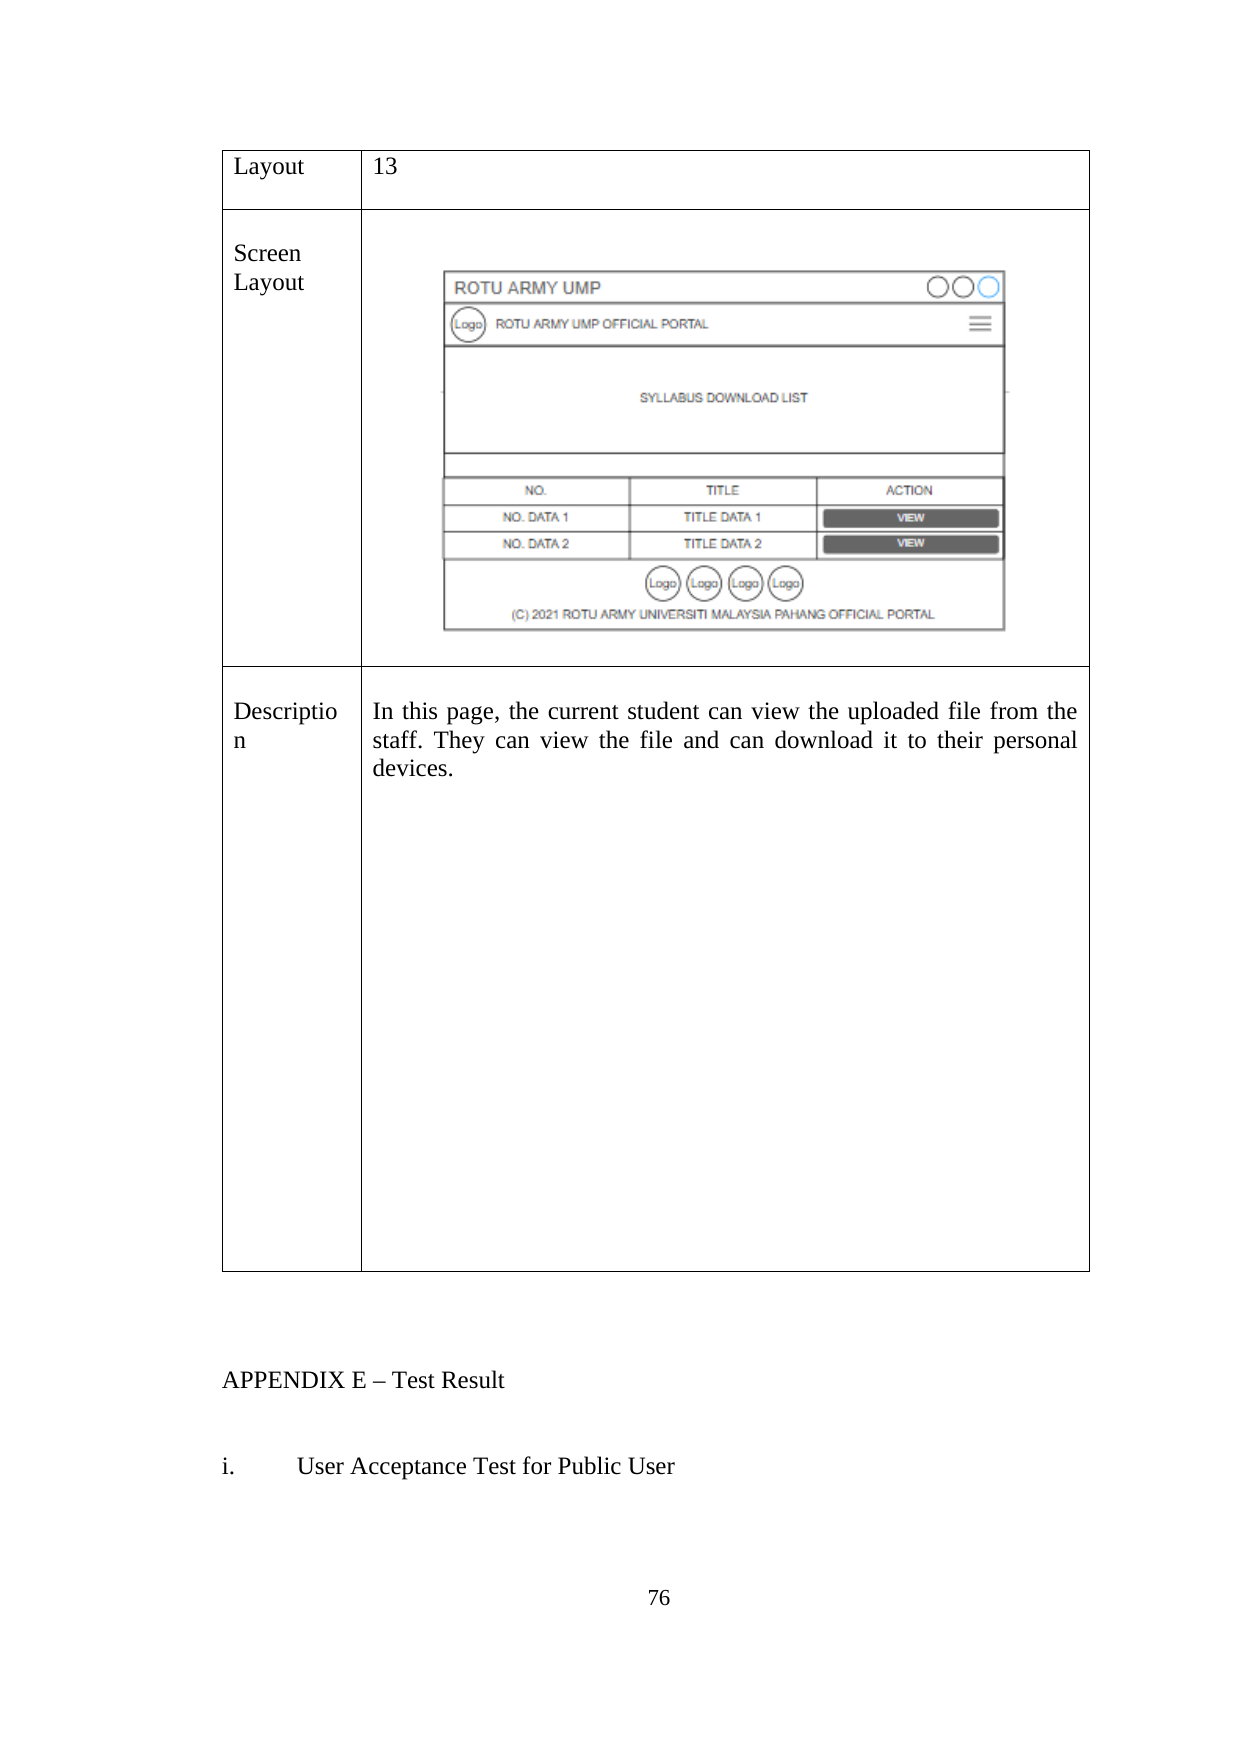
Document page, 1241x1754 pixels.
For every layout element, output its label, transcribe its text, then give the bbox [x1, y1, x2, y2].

table_cell Description [223, 667, 361, 1271]
table_cell Screen Layout [223, 210, 361, 666]
table_cell 13 [362, 151, 1089, 208]
list User Acceptance Test for Public User [222, 1451, 1090, 1480]
table_cell [362, 210, 1089, 666]
text APPENDIX E – Test Result [222, 1365, 1090, 1394]
picture [439, 267, 1012, 638]
table_cell In this page, the current student can view the uploaded file from the staff. They can view the file and can download it to their personal devices. [362, 667, 1089, 1271]
table_cell Layout [223, 151, 361, 208]
